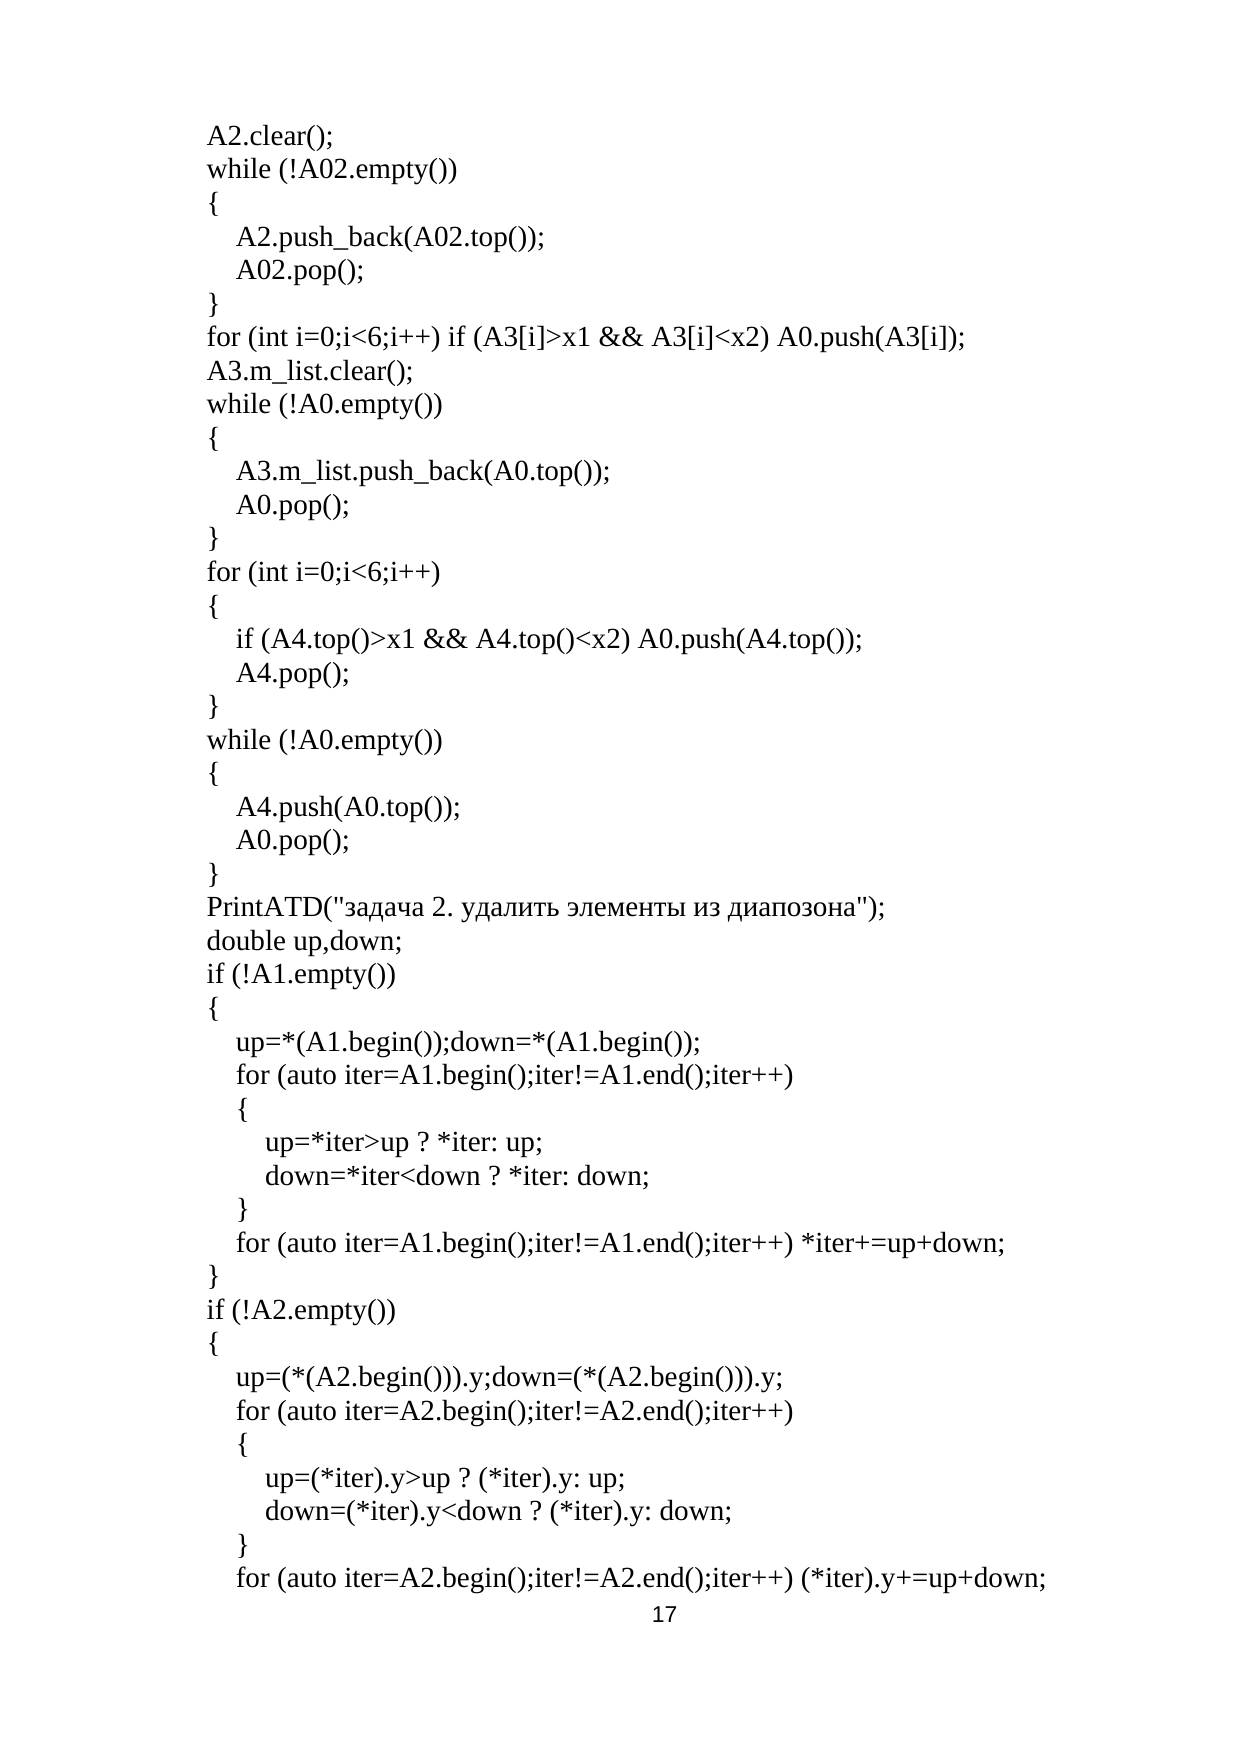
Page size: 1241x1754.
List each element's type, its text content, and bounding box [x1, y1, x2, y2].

text } [177, 688, 1152, 722]
text } [177, 286, 1152, 319]
text { [177, 420, 1152, 453]
text for (int i=0;i<6;i++) [177, 554, 1152, 588]
text double up,down; [177, 923, 1152, 957]
text { [177, 1091, 1152, 1124]
text A2.clear(); [177, 118, 1152, 152]
text A02.pop(); [177, 252, 1152, 286]
text { [177, 1326, 1152, 1359]
text while (!A0.empty()) [177, 386, 1152, 420]
text A4.pop(); [177, 655, 1152, 688]
text if (!A1.empty()) [177, 957, 1152, 990]
text while (!A02.empty()) [177, 152, 1152, 185]
text for (auto iter=A2.begin();iter!=A2.end();iter++) [177, 1393, 1152, 1426]
text for (auto iter=A1.begin();iter!=A1.end();iter++) [177, 1057, 1152, 1091]
text { [177, 755, 1152, 789]
text if (A4.top()>x1 && A4.top()<x2) A0.push(A4.top()); [177, 621, 1152, 655]
text A3.m_list.clear(); [177, 353, 1152, 386]
text { [177, 1426, 1152, 1460]
text for (int i=0;i<6;i++) if (A3[i]>x1 && A3[i]<x2) A0.push(A3[i]); [177, 319, 1152, 353]
text } [177, 856, 1152, 889]
text } [177, 521, 1152, 554]
text up=*(A1.begin());down=*(A1.begin()); [177, 1024, 1152, 1057]
text { [177, 185, 1152, 219]
text A2.push_back(A02.top()); [177, 219, 1152, 252]
text { [177, 990, 1152, 1024]
text down=*iter<down ? *iter: down; [177, 1158, 1152, 1191]
text A4.push(A0.top()); [177, 789, 1152, 822]
text A0.pop(); [177, 487, 1152, 521]
text A3.m_list.push_back(A0.top()); [177, 453, 1152, 487]
text { [177, 588, 1152, 621]
text PrintATD("задача 2. удалить элементы из диапозона"); [177, 889, 1152, 923]
text for (auto iter=A1.begin();iter!=A1.end();iter++) *iter+=up+down; [177, 1225, 1152, 1258]
text up=(*iter).y>up ? (*iter).y: up; [177, 1460, 1152, 1493]
text up=*iter>up ? *iter: up; [177, 1124, 1152, 1158]
text for (auto iter=A2.begin();iter!=A2.end();iter++) (*iter).y+=up+down; [177, 1560, 1152, 1594]
text while (!A0.empty()) [177, 722, 1152, 755]
text down=(*iter).y<down ? (*iter).y: down; [177, 1493, 1152, 1527]
text } [177, 1191, 1152, 1225]
text A0.pop(); [177, 822, 1152, 856]
text up=(*(A2.begin())).y;down=(*(A2.begin())).y; [177, 1359, 1152, 1393]
text if (!A2.empty()) [177, 1292, 1152, 1326]
text } [177, 1258, 1152, 1292]
text } [177, 1527, 1152, 1560]
